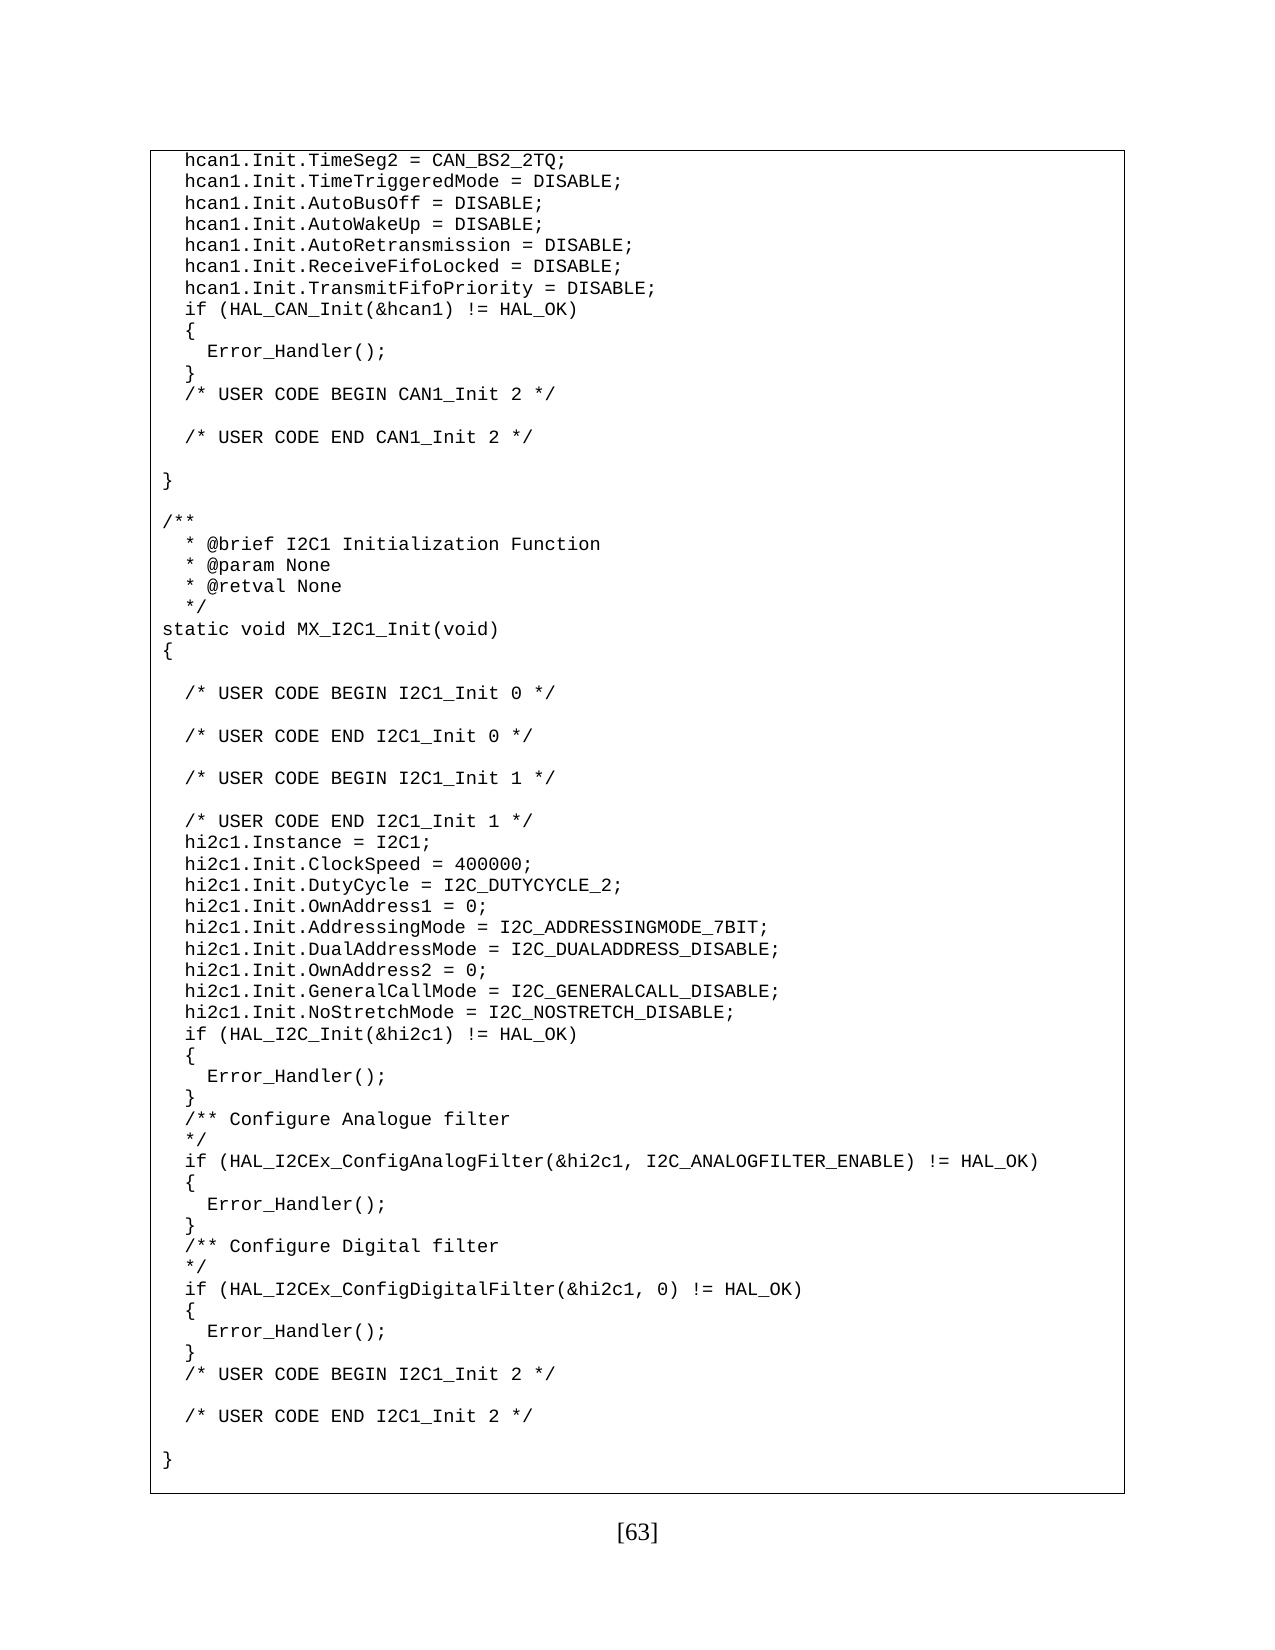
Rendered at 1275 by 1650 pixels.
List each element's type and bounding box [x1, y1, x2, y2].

table_header [151, 151, 1124, 1493]
